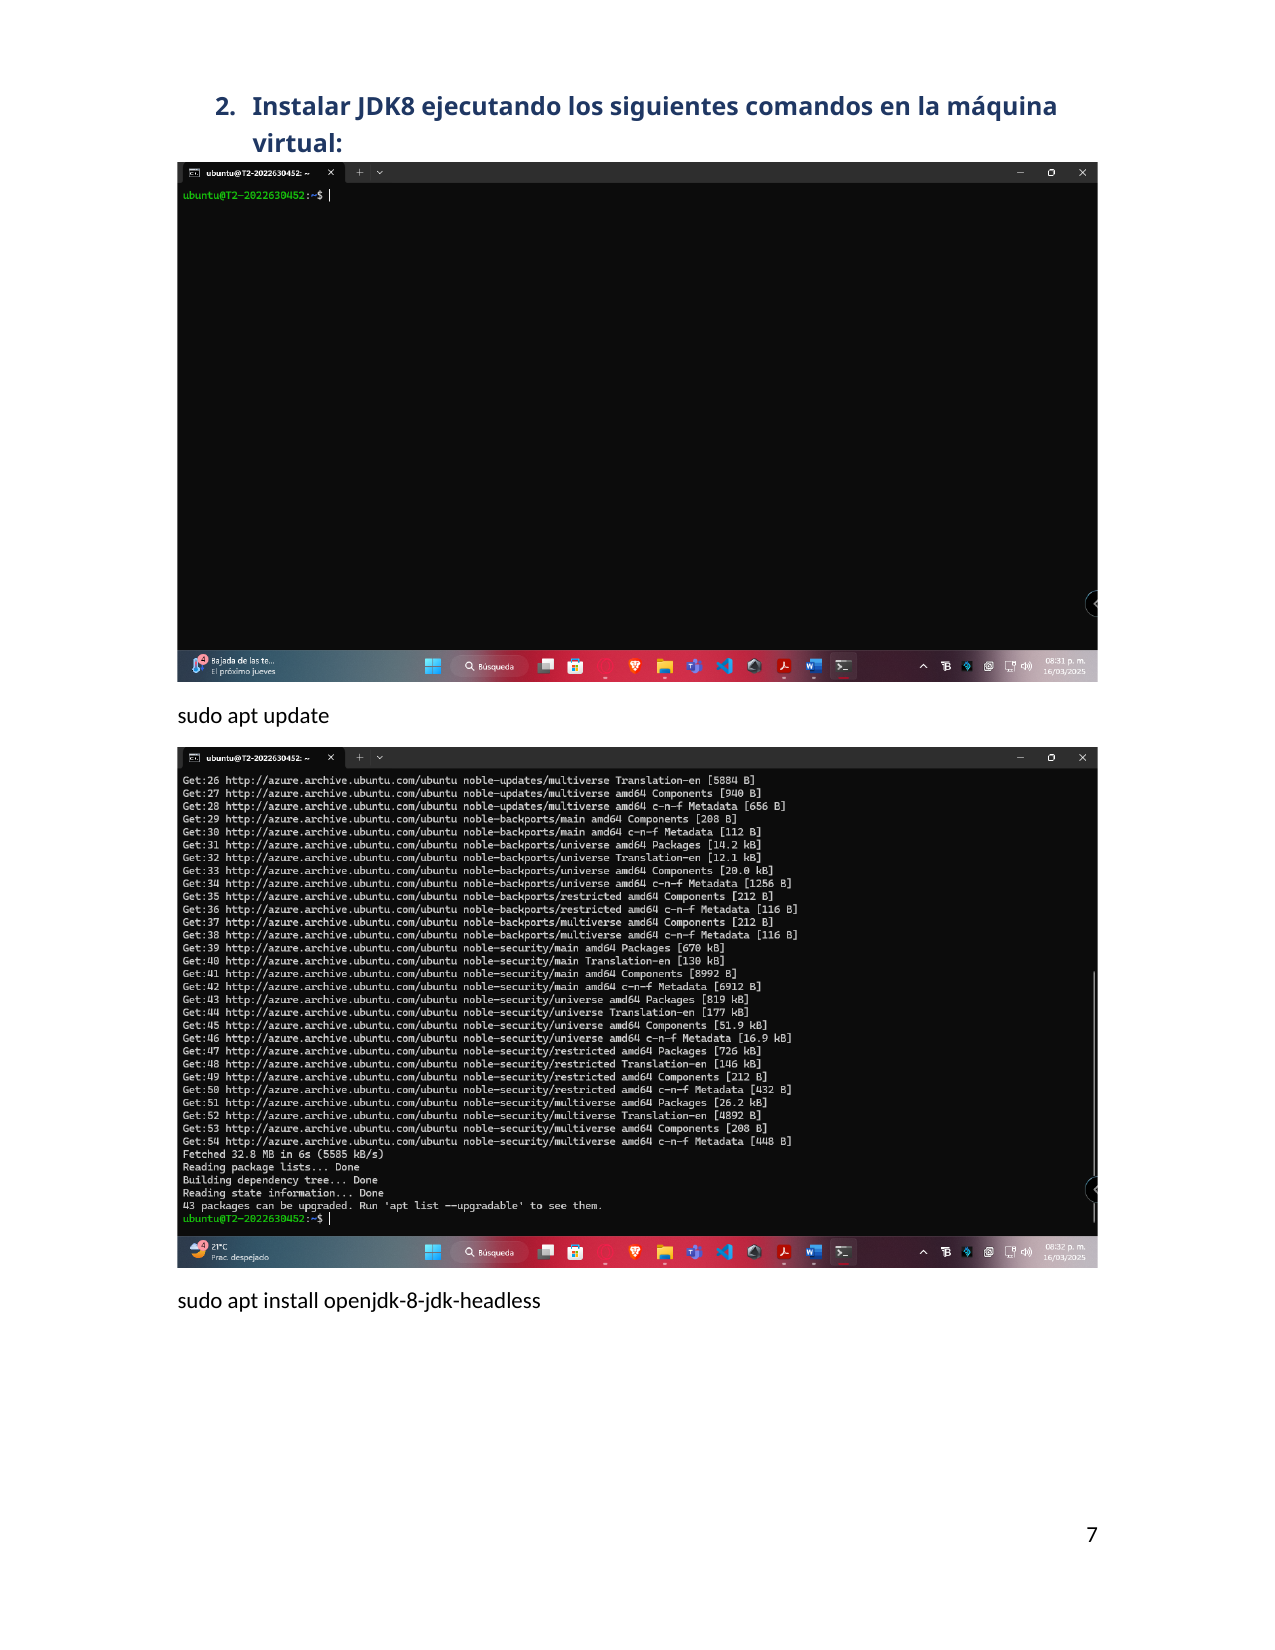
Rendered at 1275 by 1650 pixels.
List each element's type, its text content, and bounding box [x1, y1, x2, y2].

text sudo apt update [177, 701, 1098, 729]
picture [177, 747, 1098, 1268]
picture [177, 162, 1098, 682]
text sudo apt install openjdk-8-jdk-headless [177, 1287, 1098, 1314]
subtitle Instalar JDK8 ejecutando los siguientes comandos en la máquina virtual: [215, 89, 1098, 159]
